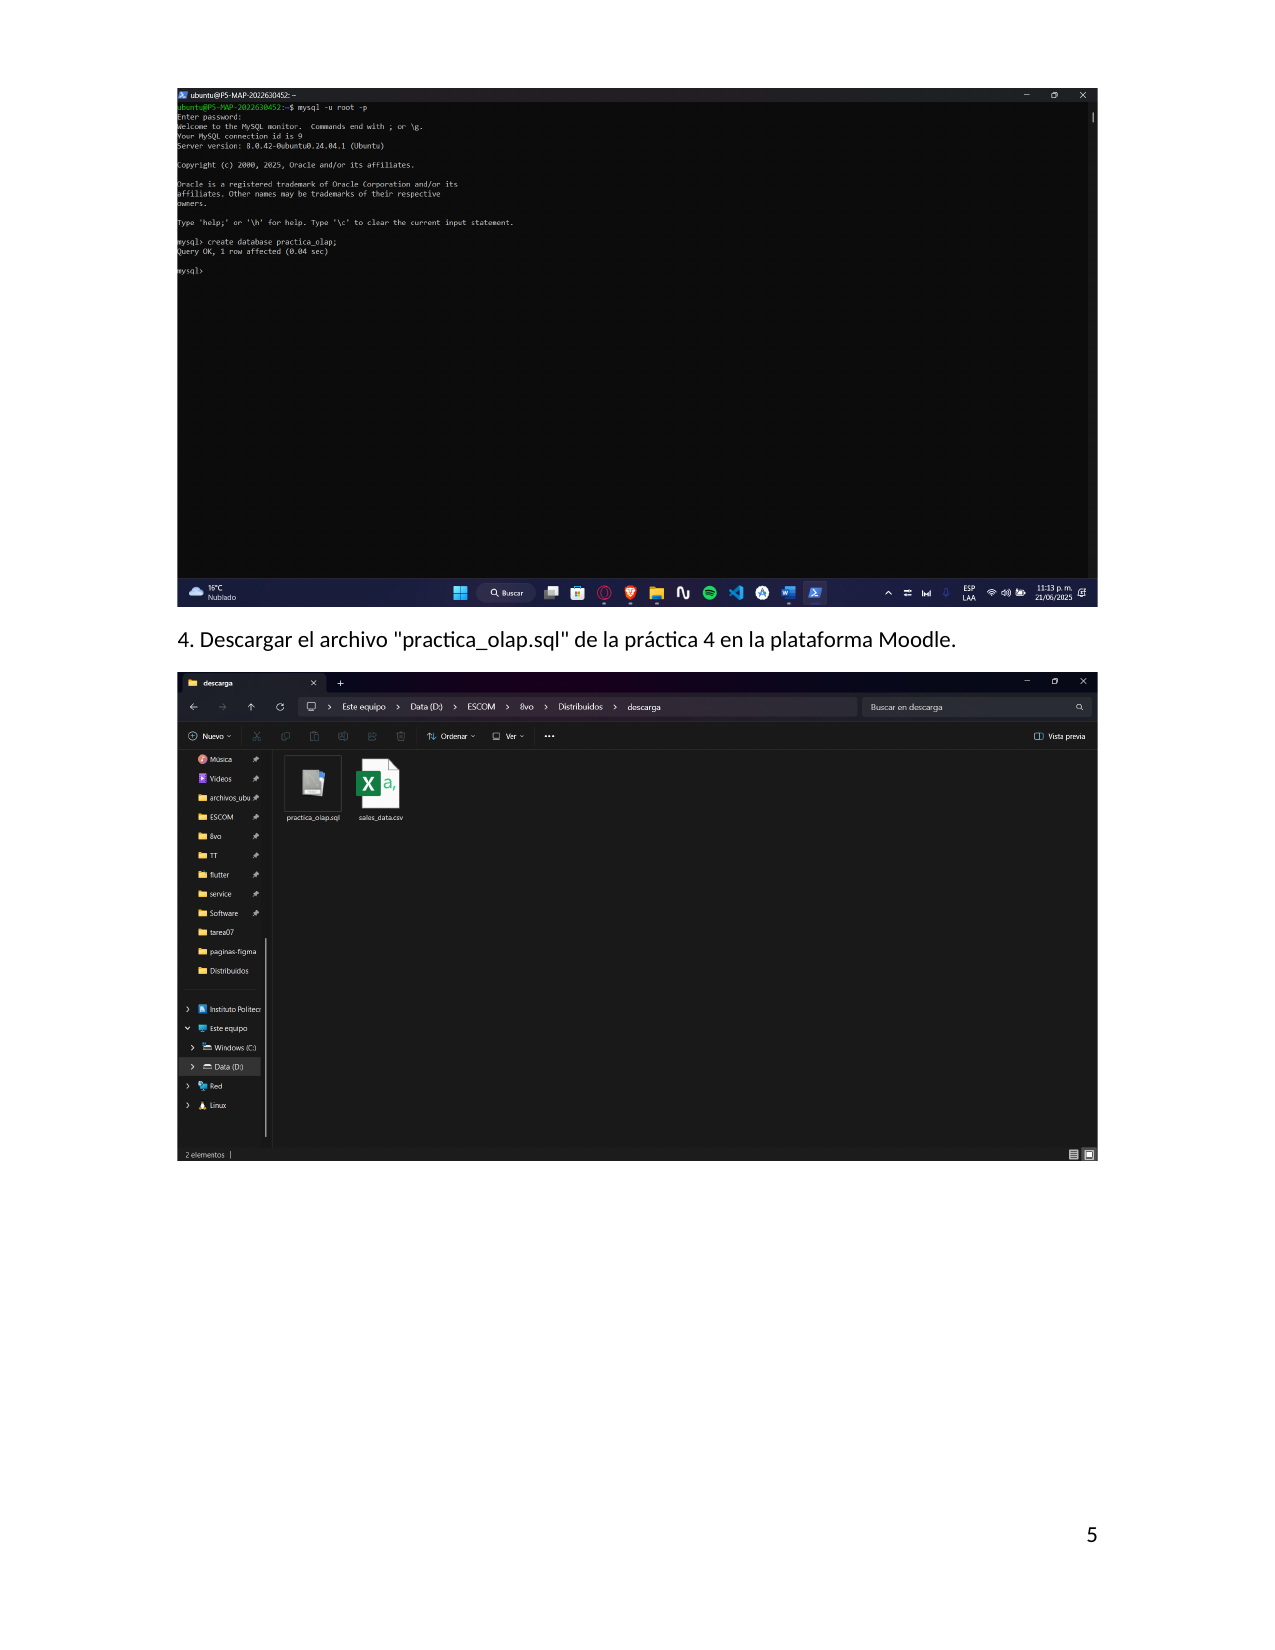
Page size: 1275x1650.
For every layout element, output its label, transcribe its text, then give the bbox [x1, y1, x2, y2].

text 4. Descargar el archivo "practica_olap.sql" de la práctica 4 en la plataforma Moodle. [177, 625, 1098, 653]
picture [177, 88, 1098, 607]
picture [177, 672, 1098, 1161]
